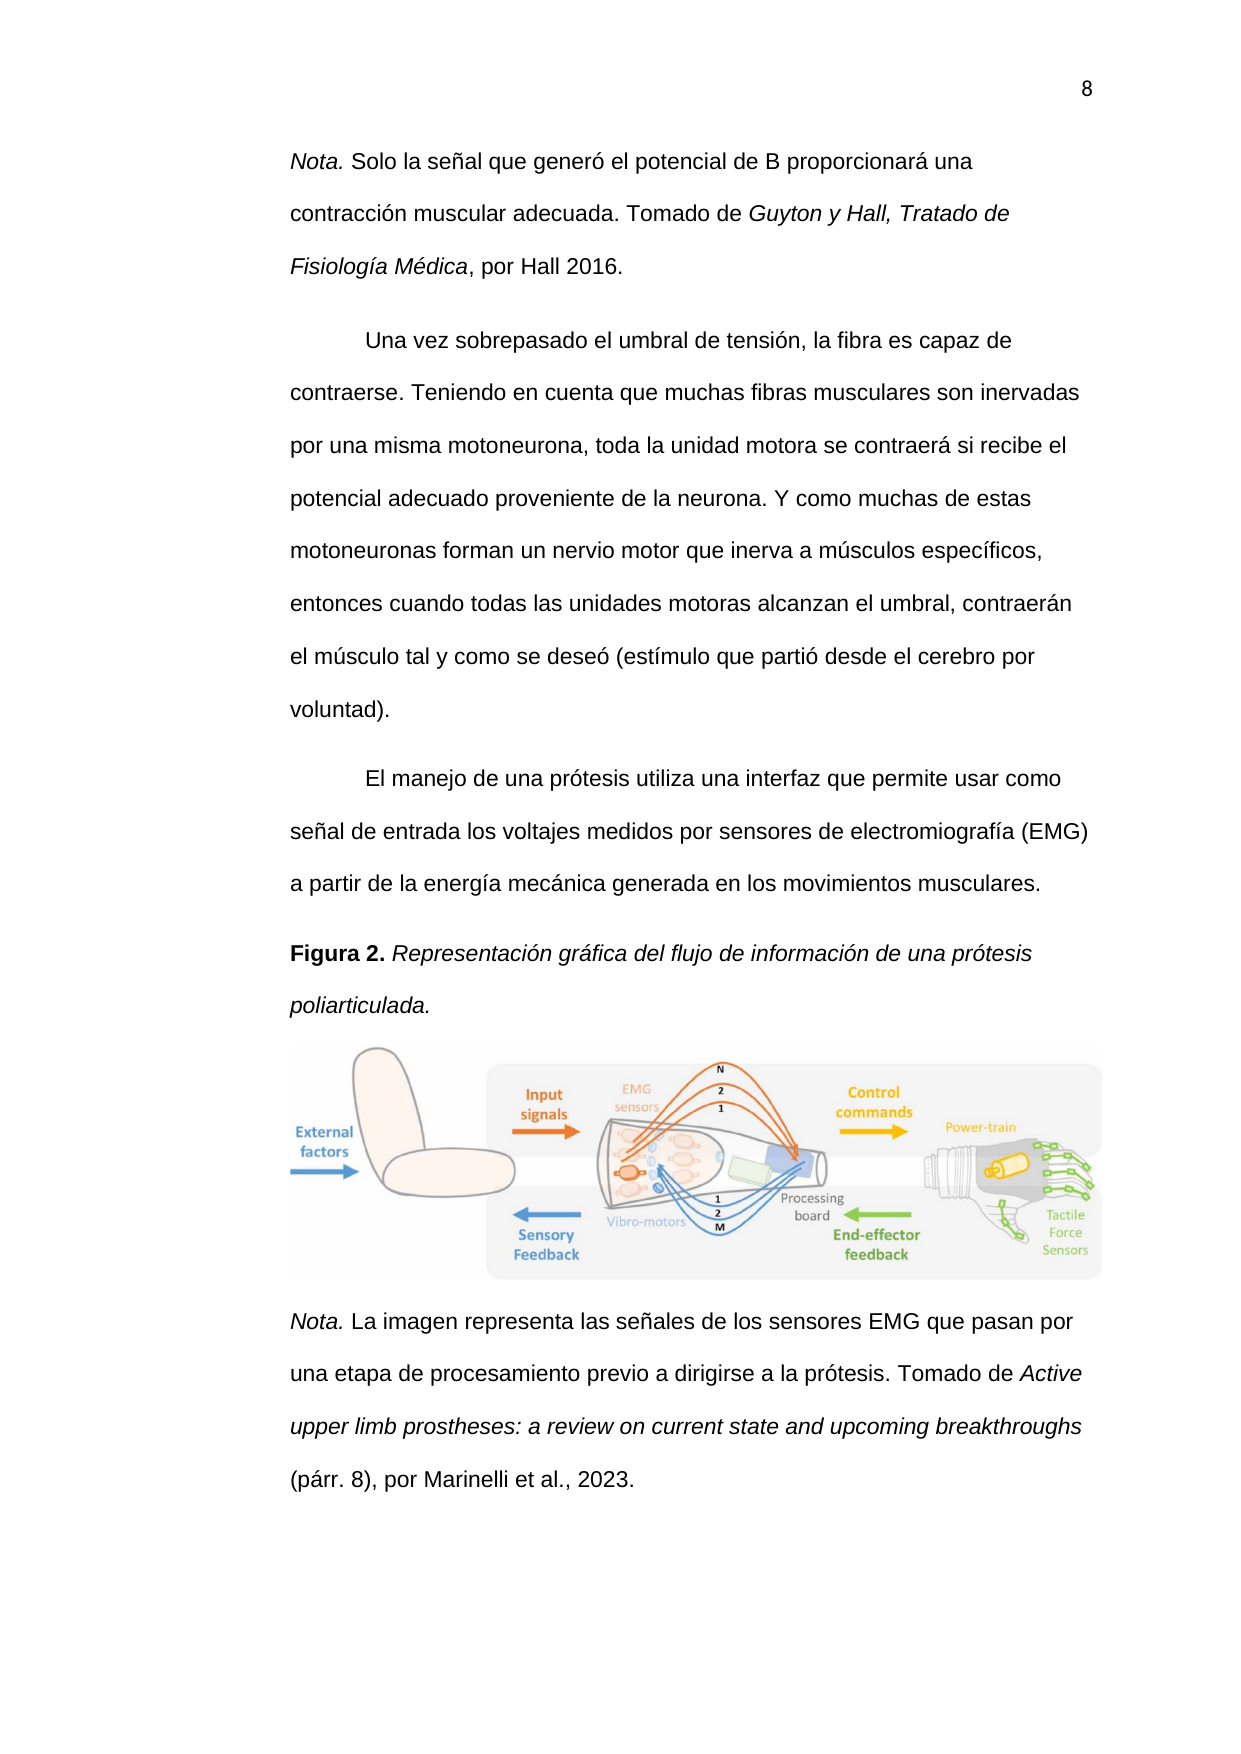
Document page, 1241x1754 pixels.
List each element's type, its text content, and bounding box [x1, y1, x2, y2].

text Nota. La imagen representa las señales de los sensores EMG que pasan por una etapa de procesamiento previo a dirigirse a la prótesis. Tomado de Active upper limb prostheses: a review on current state and upcoming breakthroughs (párr. 8), por Marinelli et al., 2023. [290, 1308, 1092, 1492]
text El manejo de una prótesis utiliza una interfaz que permite usar como señal de entrada los voltajes medidos por sensores de electromiografía (EMG) a partir de la energía mecánica generada en los movimientos musculares. [290, 765, 1092, 897]
text Figura 2. Representación gráfica del flujo de información de una prótesis poliarticulada. [290, 940, 1092, 1046]
text Nota. Solo la señal que generó el potencial de B proporcionará una contracción muscular adecuada. Tomado de Guyton y Hall, Tratado de Fisiología Médica, por Hall 2016. [290, 148, 1092, 279]
picture [289, 1046, 1103, 1280]
text Una vez sobrepasado el umbral de tensión, la fibra es capaz de contraerse. Teniendo en cuenta que muchas fibras musculares son inervadas por una misma motoneurona, toda la unidad motora se contraerá si recibe el potencial adecuado proveniente de la neurona. Y como muchas de estas motoneuronas forman un nervio motor que inerva a músculos específicos, entonces cuando todas las unidades motoras alcanzan el umbral, contraerán el músculo tal y como se deseó (estímulo que partió desde el cerebro por voluntad). [290, 327, 1092, 722]
